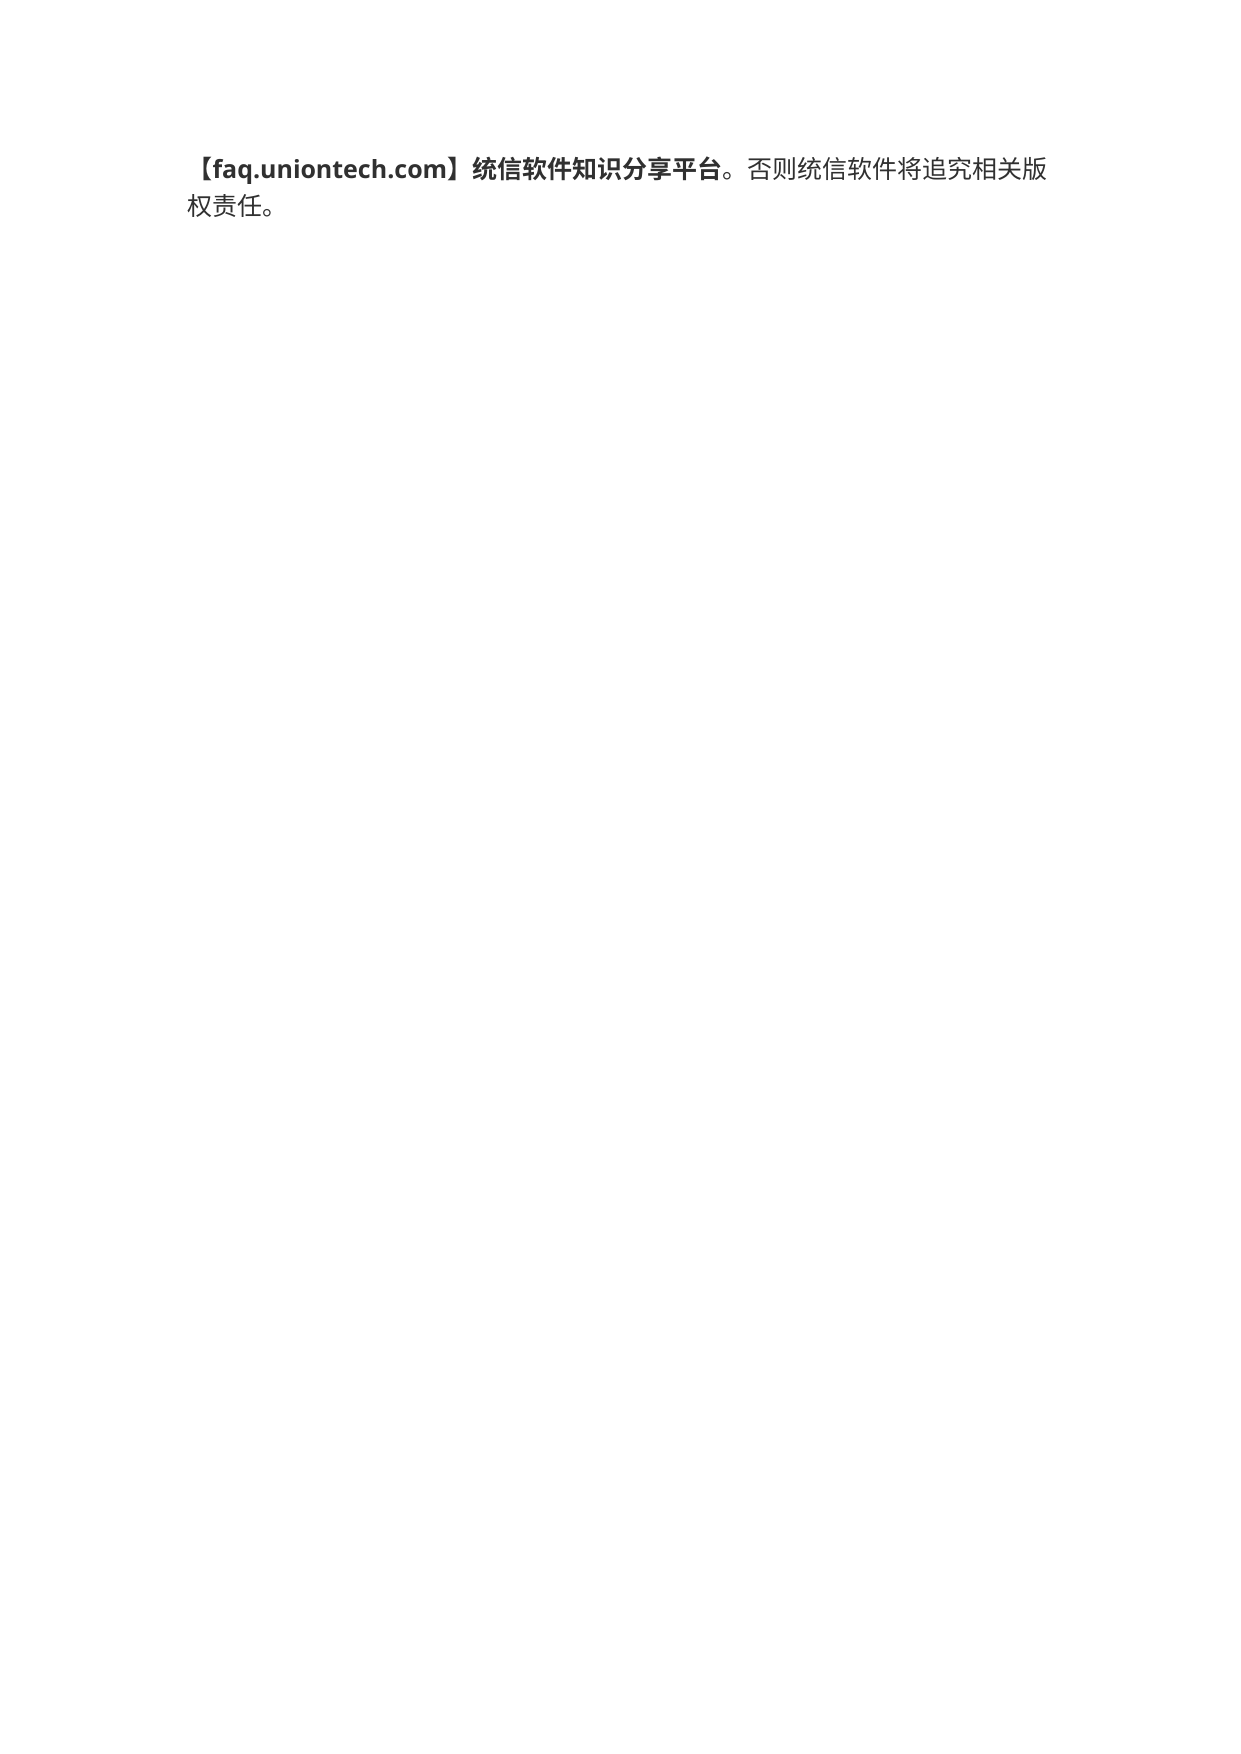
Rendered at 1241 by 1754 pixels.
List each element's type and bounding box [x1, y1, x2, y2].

text [187, 150, 1053, 222]
